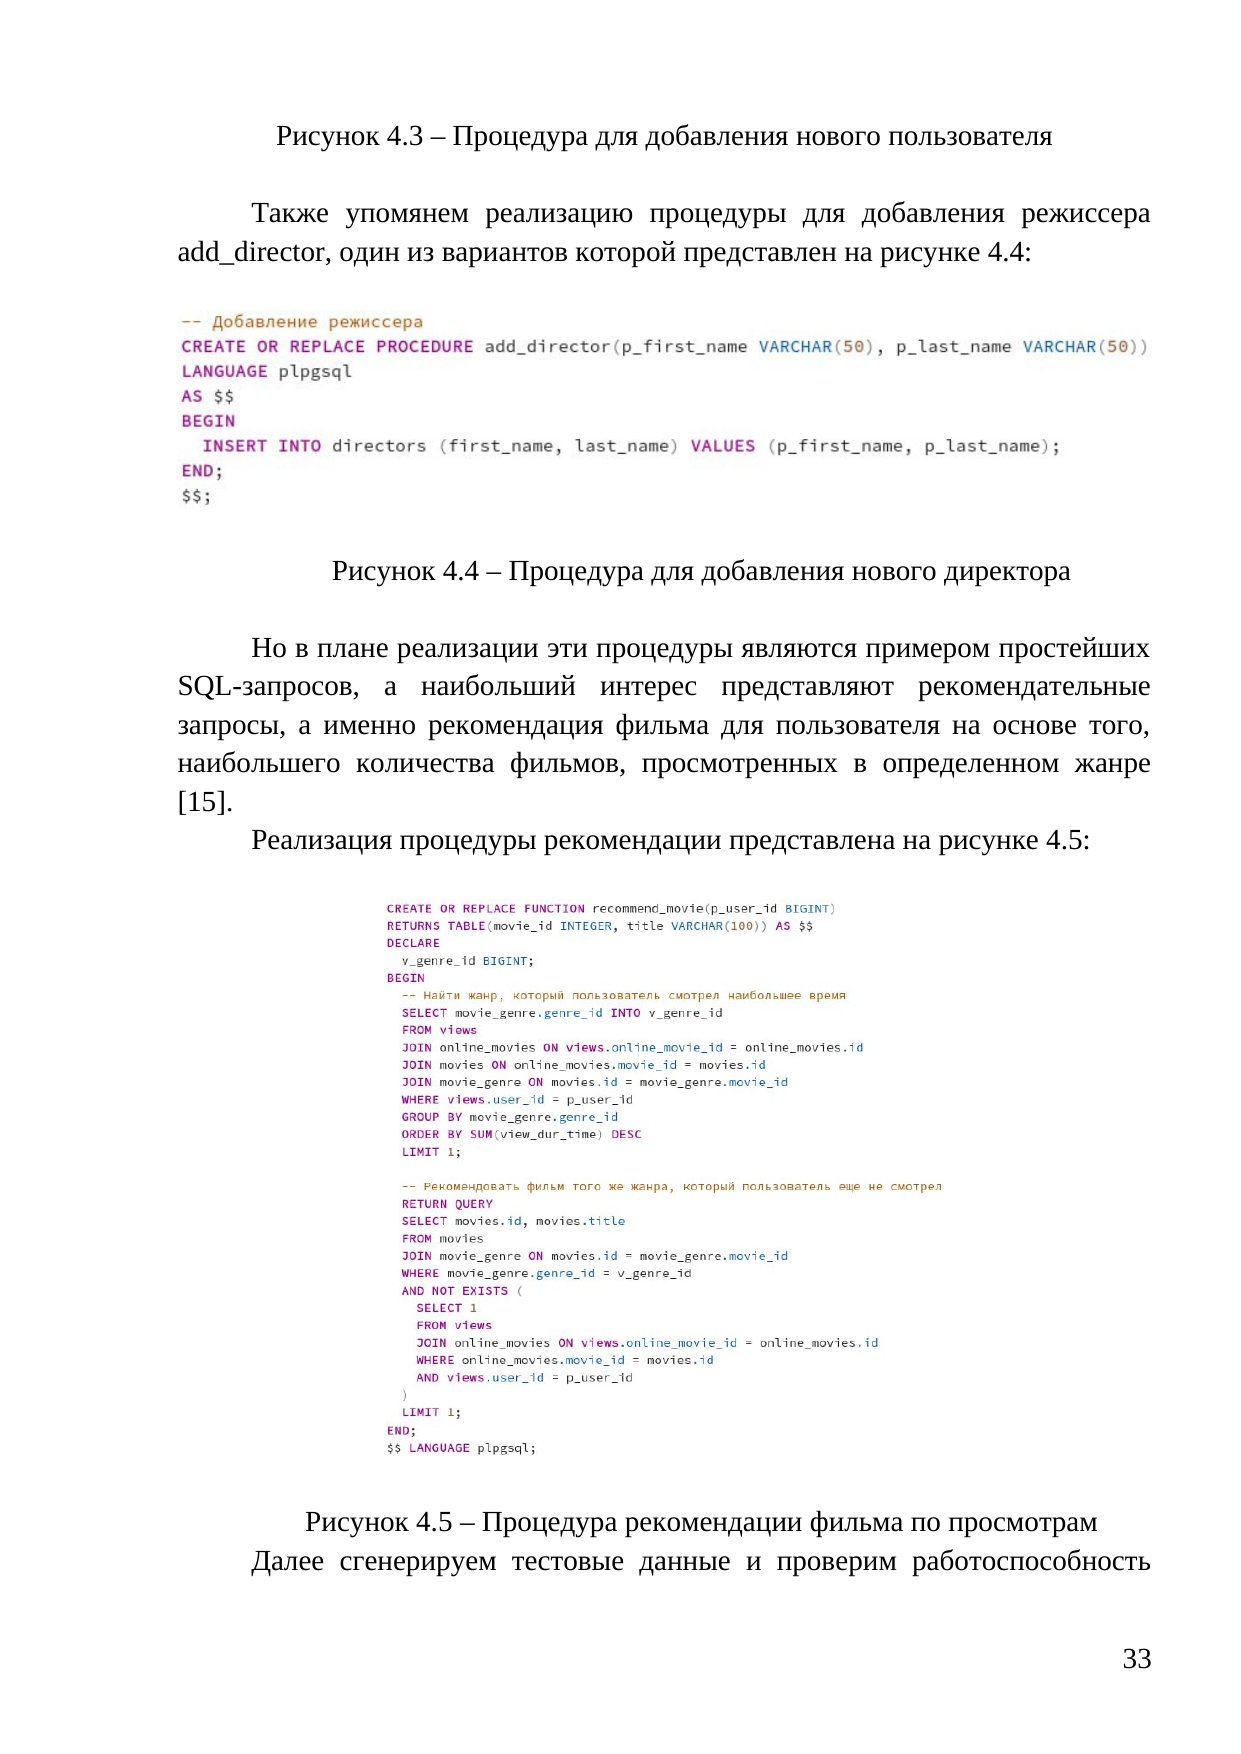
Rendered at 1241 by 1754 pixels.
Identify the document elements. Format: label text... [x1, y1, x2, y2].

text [177, 1543, 1152, 1577]
text Рисунок 4.5 – Процедура рекомендации фильма по просмотрам [177, 1504, 1152, 1538]
text Реализация процедуры рекомендации представлена на рисунке 4.5: [177, 822, 1152, 856]
picture [177, 310, 1152, 510]
text Рисунок 4.3 – Процедура для добавления нового пользователя [177, 118, 1152, 152]
text Также упомянем реализацию процедуры для добавления режиссера add_director, один из вариантов которой представлен на рисунке 4.4: [177, 195, 1152, 267]
text Но в плане реализации эти процедуры являются примером простейших SQL-запросов, а наибольший интерес представляют рекомендательные запросы, а именно рекомендация фильма для пользователя на основе того, наибольшего количества фильмов, просмотренных в определенном жанре [15]. [177, 630, 1152, 817]
text Рисунок 4.4 – Процедура для добавления нового директора [177, 553, 1152, 586]
picture [385, 899, 944, 1461]
